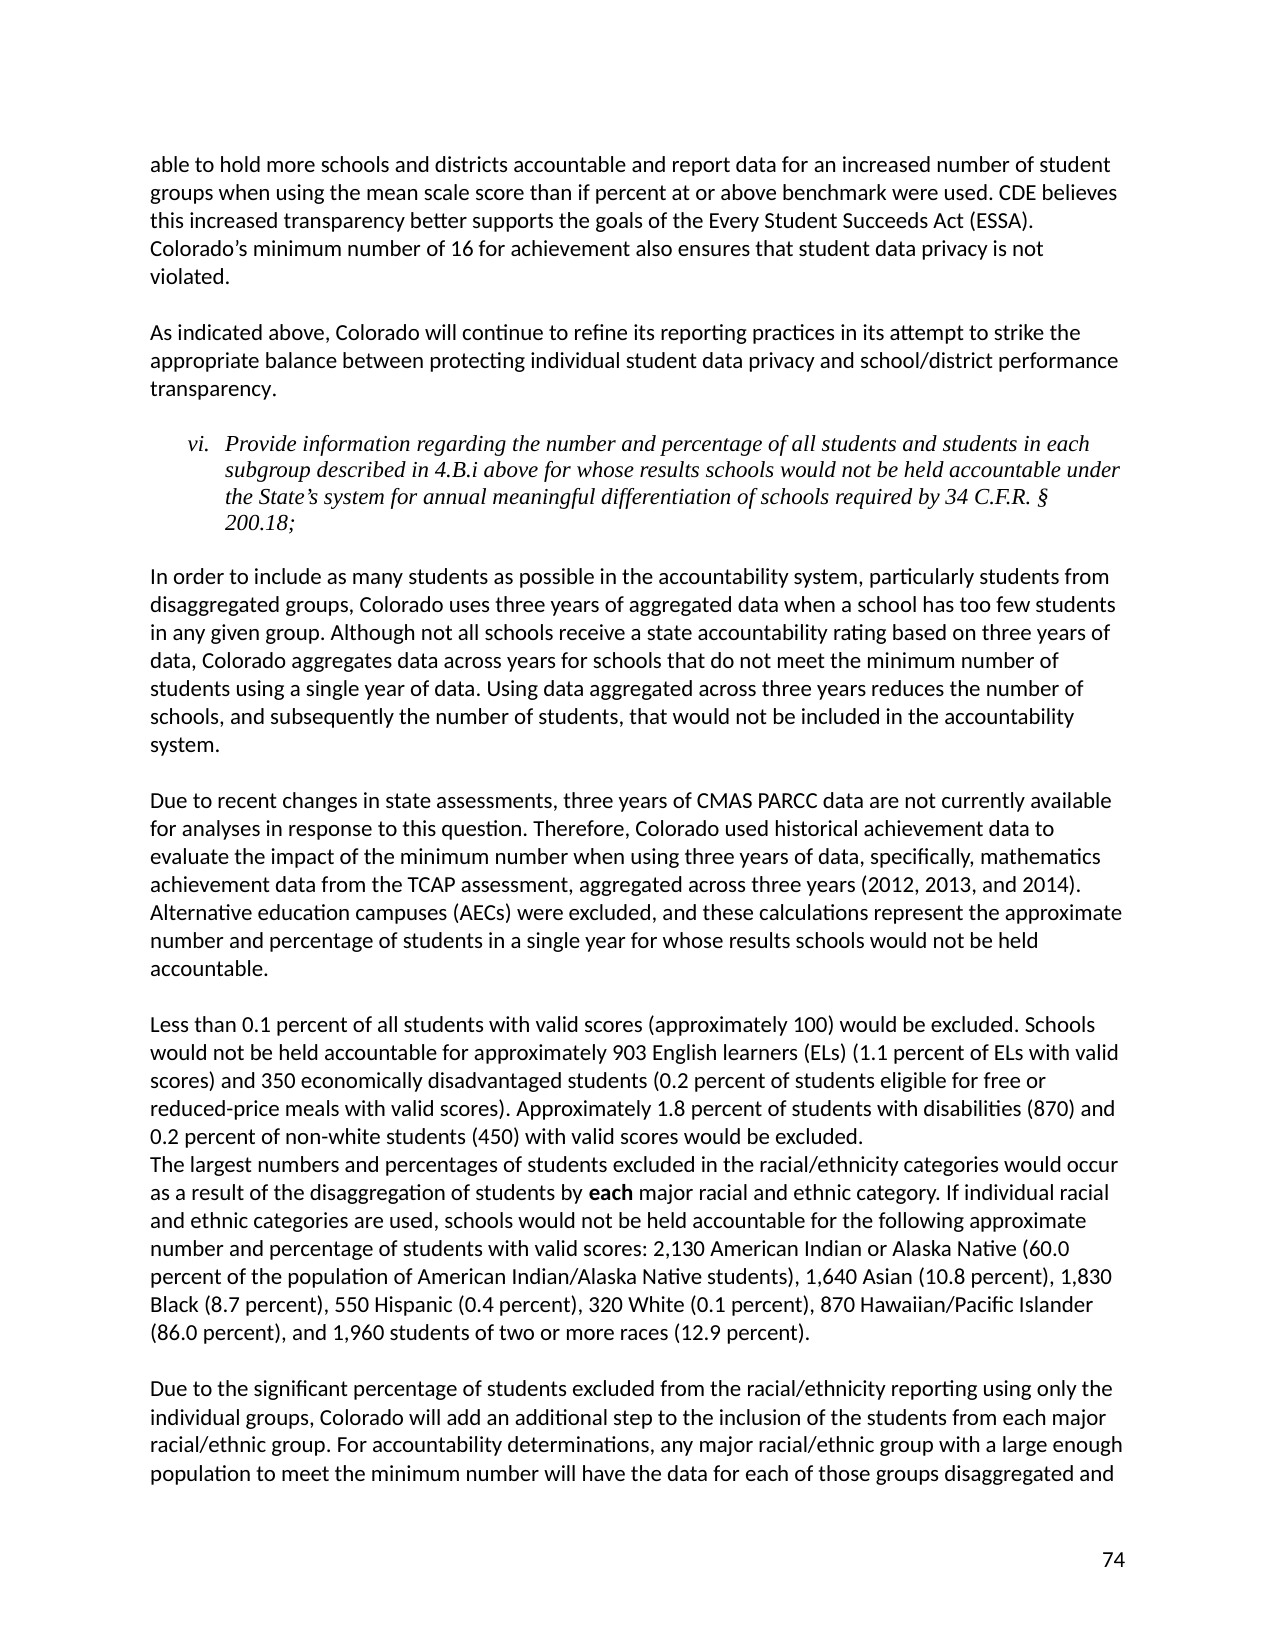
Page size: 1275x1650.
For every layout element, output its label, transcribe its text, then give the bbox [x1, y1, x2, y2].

list Provide information regarding the number and percentage of all students and students in each subgroup described in 4.B.i above for whose results schools would not be held accountable under the State’s system for annual meaningful differentiation of schools required by 34 C.F.R. § 200.18; [187, 430, 1125, 536]
text Less than 0.1 percent of all students with valid scores (approximately 100) would be excluded. Schools would not be held accountable for approximately 903 English learners (ELs) (1.1 percent of ELs with valid scores) and 350 economically disadvantaged students (0.2 percent of students eligible for free or reduced-price meals with valid scores). Approximately 1.8 percent of students with disabilities (870) and 0.2 percent of non-white students (450) with valid scores would be excluded. The largest numbers and percentages of students excluded in the racial/ethnicity categories would occur as a result of the disaggregation of students by each major racial and ethnic category. If individual racial and ethnic categories are used, schools would not be held accountable for the following approximate number and percentage of students with valid scores: 2,130 American Indian or Alaska Native (60.0 percent of the population of American Indian/Alaska Native students), 1,640 Asian (10.8 percent), 1,830 Black (8.7 percent), 550 Hispanic (0.4 percent), 320 White (0.1 percent), 870 Hawaiian/Pacific Islander (86.0 percent), and 1,960 students of two or more races (12.9 percent). [150, 982, 1125, 1374]
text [150, 1374, 1125, 1487]
text In order to include as many students as possible in the accountability system, particularly students from disaggregated groups, Colorado uses three years of aggregated data when a school has too few students in any given group. Although not all schools receive a state accountability rating based on three years of data, Colorado aggregates data across years for schools that do not meet the minimum number of students using a single year of data. Using data aggregated across three years reduces the number of schools, and subsequently the number of students, that would not be included in the accountability system. Due to recent changes in state assessments, three years of CMAS PARCC data are not currently available for analyses in response to this question. Therefore, Colorado used historical achievement data to evaluate the impact of the minimum number when using three years of data, specifically, mathematics achievement data from the TCAP assessment, aggregated across three years (2012, 2013, and 2014). Alternative education campuses (AECs) were excluded, and these calculations represent the approximate number and percentage of students in a single year for whose results schools would not be held accountable. [150, 536, 1125, 982]
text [150, 150, 1125, 430]
